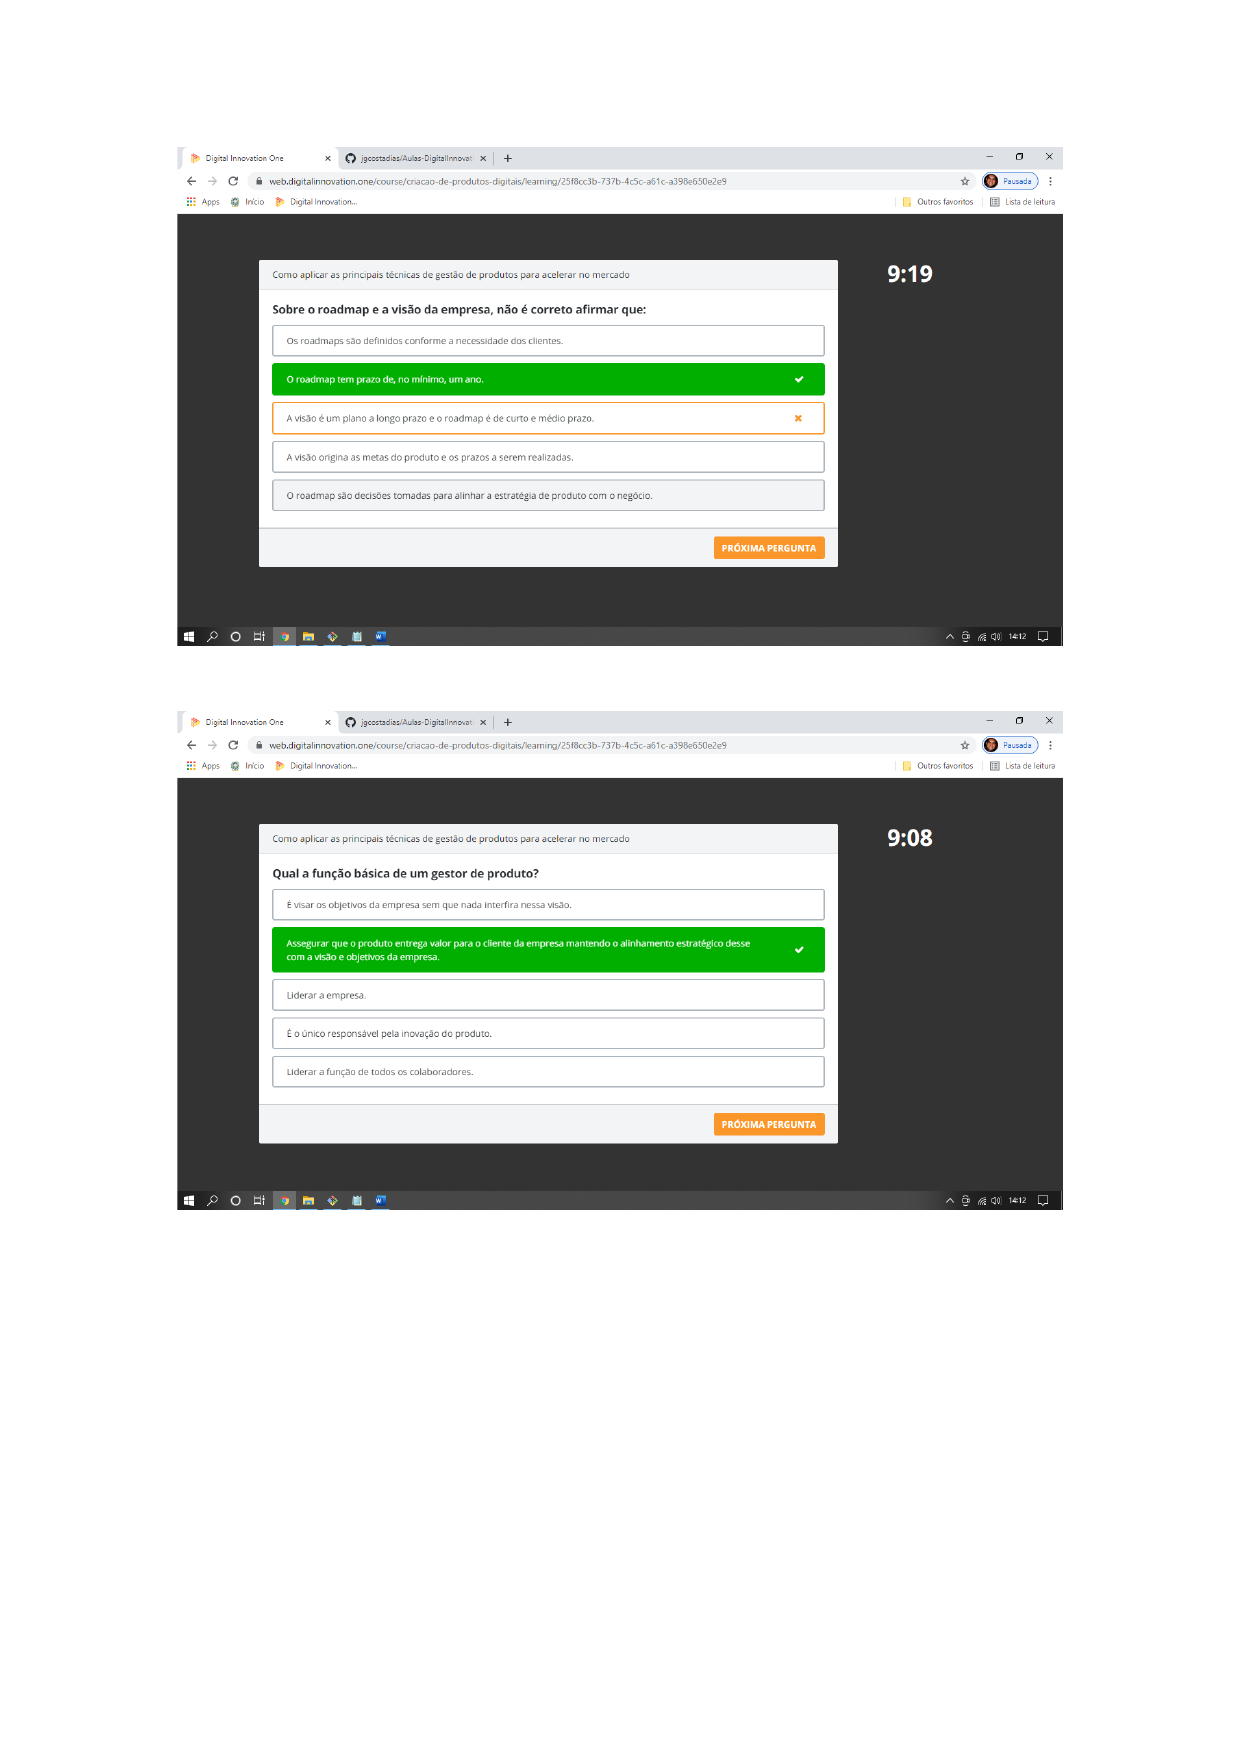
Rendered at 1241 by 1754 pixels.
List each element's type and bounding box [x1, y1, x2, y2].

picture [177, 711, 1063, 1210]
picture [177, 147, 1063, 646]
